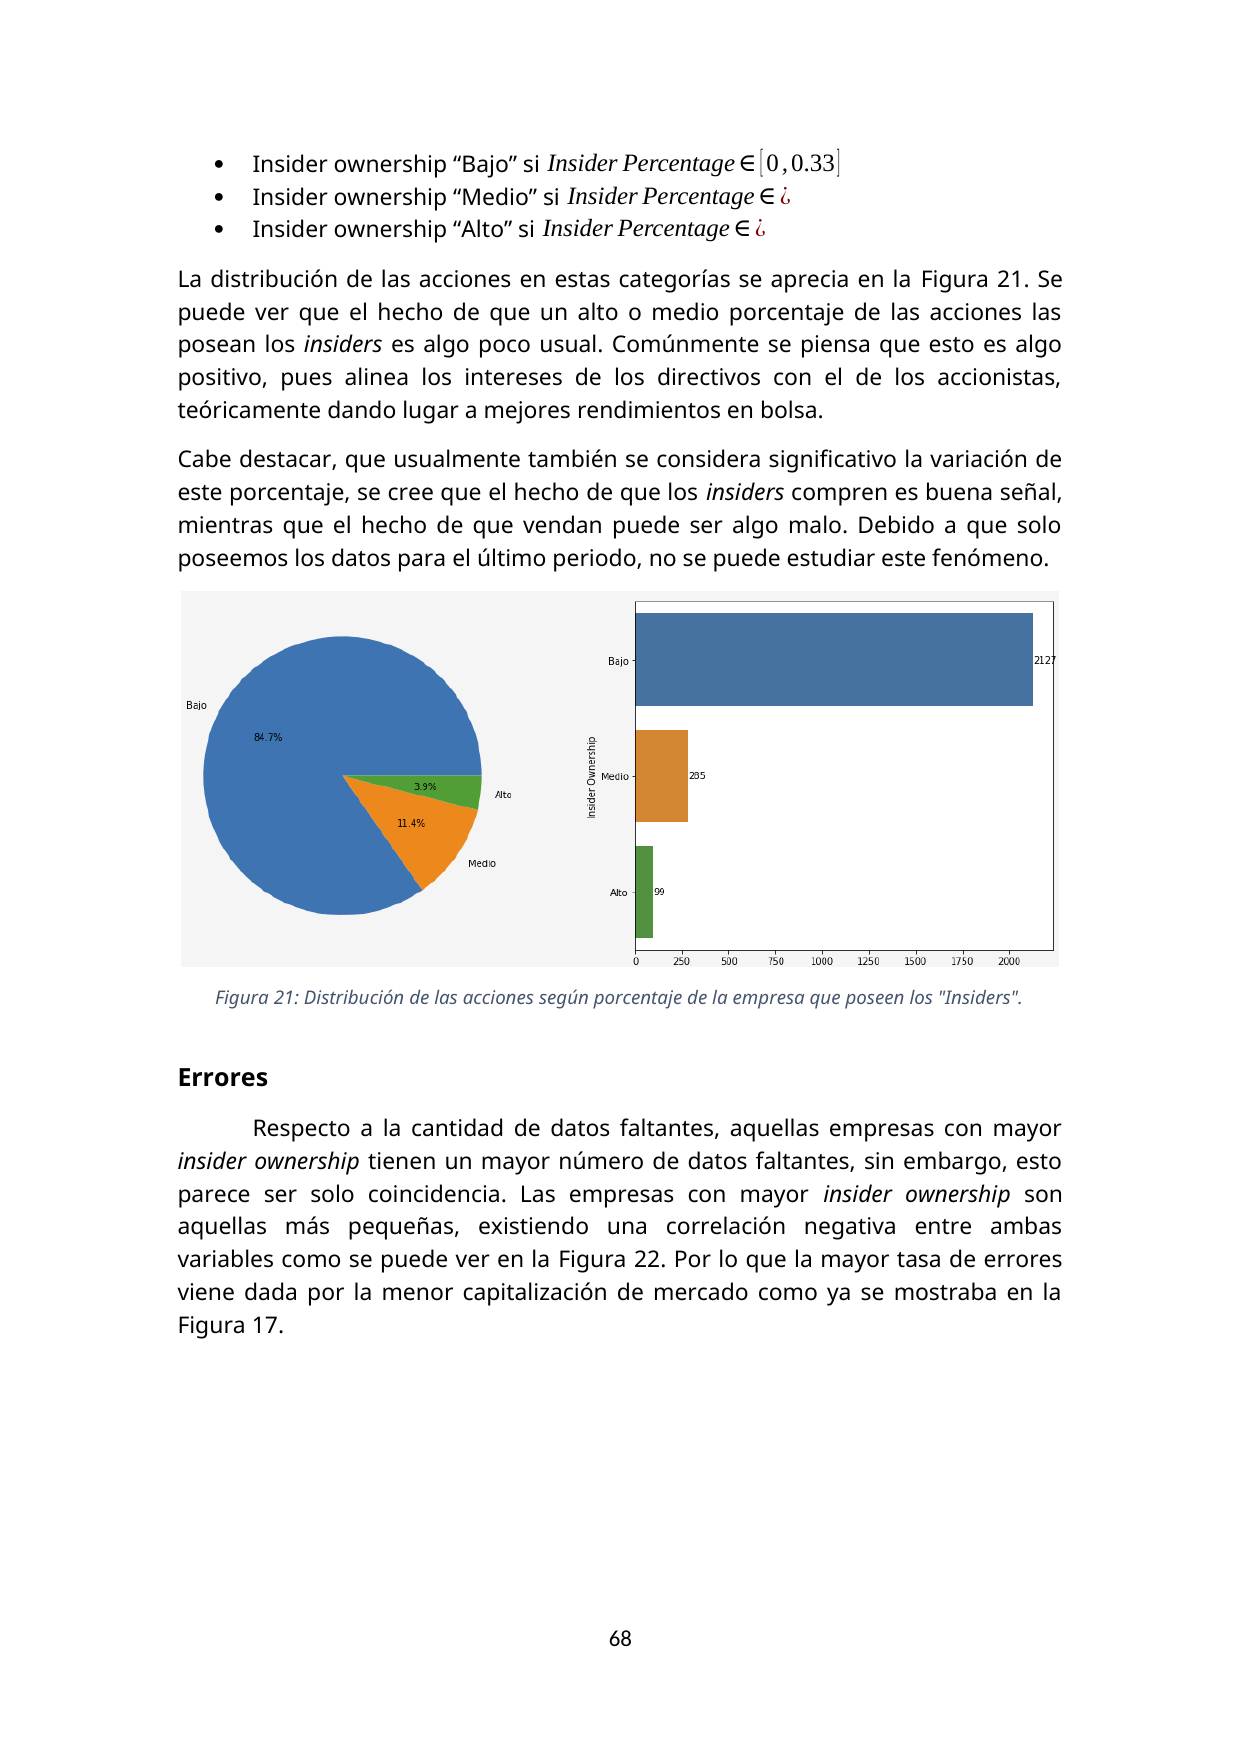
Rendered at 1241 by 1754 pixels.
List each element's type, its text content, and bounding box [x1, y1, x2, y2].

text Respecto a la cantidad de datos faltantes, aquellas empresas con mayor insider ownership tienen un mayor número de datos faltantes, sin embargo, esto parece ser solo coincidencia. Las empresas con mayor insider ownership son aquellas más pequeñas, existiendo una correlación negativa entre ambas variables como se puede ver en la Figura 22. Por lo que la mayor tasa de errores viene dada por la menor capitalización de mercado como ya se mostraba en la Figura 17. [177, 1112, 1063, 1340]
text Errores [177, 1059, 1063, 1093]
picture [181, 591, 1059, 967]
list Insider ownership “Alto” si [215, 213, 1063, 244]
text Figura 21: Distribución de las acciones según porcentaje de la empresa que poseen los "Insiders". [177, 984, 1063, 1010]
list Insider ownership “Medio” si [215, 180, 1063, 212]
text La distribución de las acciones en estas categorías se aprecia en la Figura 21. Se puede ver que el hecho de que un alto o medio porcentaje de las acciones las posean los insiders es algo poco usual. Comúnmente se piensa que esto es algo positivo, pues alinea los intereses de los directivos con el de los accionistas, teóricamente dando lugar a mejores rendimientos en bolsa. [177, 263, 1063, 425]
list Insider ownership “Bajo” si [215, 148, 1063, 179]
text Cabe destacar, que usualmente también se considera significativo la variación de este porcentaje, se cree que el hecho de que los insiders compren es buena señal, mientras que el hecho de que vendan puede ser algo malo. Debido a que solo poseemos los datos para el último periodo, no se puede estudiar este fenómeno. [177, 443, 1063, 573]
